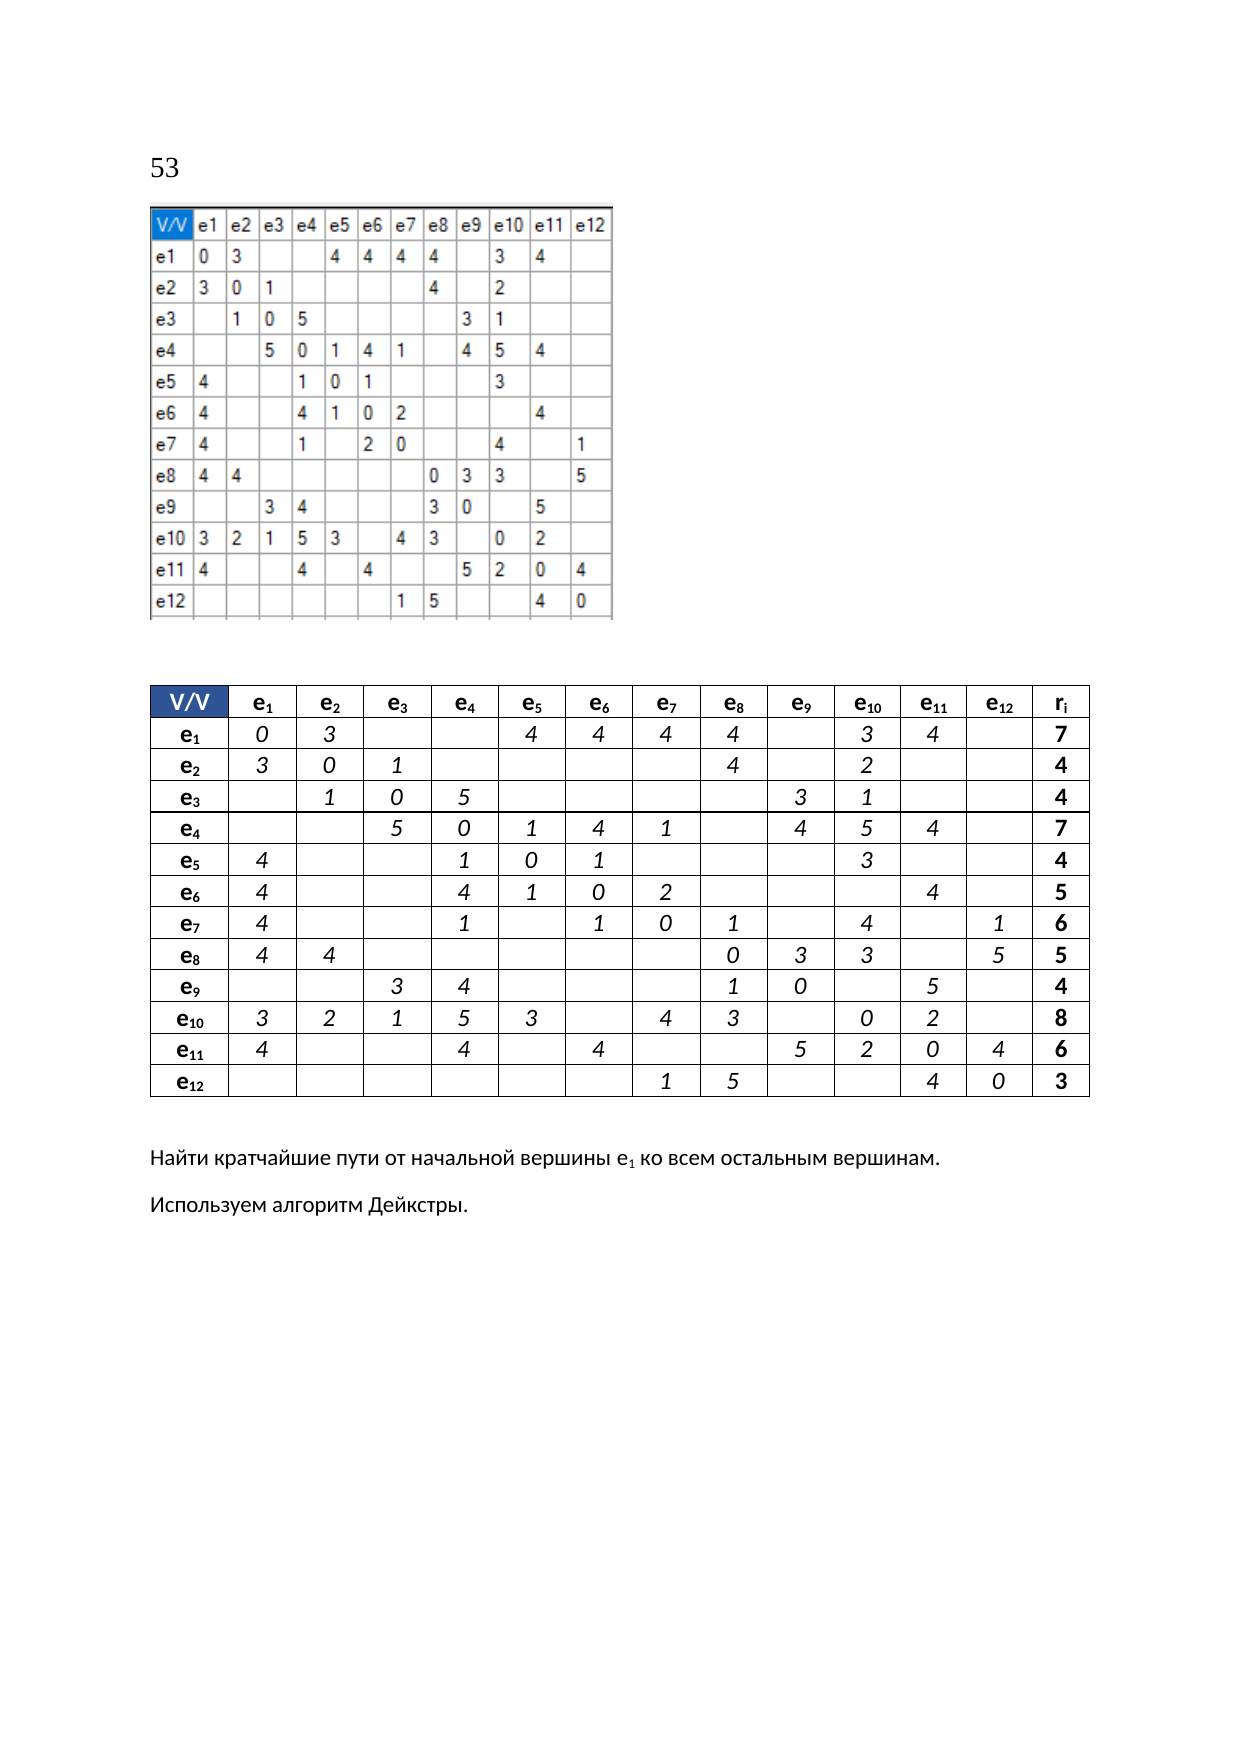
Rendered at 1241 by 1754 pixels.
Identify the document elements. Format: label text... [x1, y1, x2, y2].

table_header ri [1033, 686, 1089, 717]
table_cell [432, 718, 498, 748]
table_cell [297, 1034, 363, 1064]
table_cell 0 [432, 813, 498, 843]
table_cell 3 [768, 939, 834, 969]
table_cell [499, 970, 565, 1001]
table_cell [364, 1034, 431, 1064]
table_cell 3 [499, 1002, 565, 1032]
table_cell [768, 1065, 834, 1096]
table_cell [967, 970, 1032, 1001]
table_cell [432, 1065, 498, 1096]
table_cell [499, 749, 565, 780]
table_cell [499, 939, 565, 969]
table_cell [297, 844, 363, 874]
table_cell 4 [229, 876, 296, 906]
table_cell 5 [768, 1034, 834, 1064]
table_cell 4 [901, 1065, 966, 1096]
table_cell [566, 781, 632, 811]
table_cell [566, 1002, 632, 1032]
table_cell [229, 970, 296, 1001]
table_cell 4 [901, 813, 966, 843]
table_cell 0 [229, 718, 296, 748]
table_cell 2 [835, 1034, 900, 1064]
table_cell [633, 749, 700, 780]
table_cell e8 [151, 939, 228, 969]
table_header V/V [151, 686, 228, 717]
table_cell 4 [633, 718, 700, 748]
table_cell [297, 907, 363, 938]
table_cell e2 [151, 749, 228, 780]
table_cell 1 [432, 907, 498, 938]
table_cell e12 [151, 1065, 228, 1096]
table_cell 5 [835, 813, 900, 843]
table_cell [967, 844, 1032, 874]
table_cell [364, 907, 431, 938]
table_cell 1 [566, 907, 632, 938]
text 53 [150, 150, 1090, 183]
table_cell [499, 907, 565, 938]
table_header e2 [297, 686, 363, 717]
table_cell 4 [1033, 844, 1089, 874]
table_cell 6 [1033, 907, 1089, 938]
table_cell 3 [835, 844, 900, 874]
table_cell 3 [364, 970, 431, 1001]
table_cell [701, 844, 767, 874]
table_cell 0 [701, 939, 767, 969]
table_cell e6 [151, 876, 228, 906]
table_cell [297, 970, 363, 1001]
table_cell [229, 813, 296, 843]
table_cell 4 [566, 1034, 632, 1064]
table_cell 0 [297, 749, 363, 780]
table_header e3 [364, 686, 431, 717]
table_cell 5 [701, 1065, 767, 1096]
table_cell 0 [835, 1002, 900, 1032]
table_cell 3 [835, 718, 900, 748]
table_cell [701, 876, 767, 906]
table_cell [566, 970, 632, 1001]
table_cell e3 [151, 781, 228, 811]
table_cell 4 [432, 970, 498, 1001]
table_cell 0 [364, 781, 431, 811]
table_cell e10 [151, 1002, 228, 1032]
table_cell 1 [432, 844, 498, 874]
table_cell 1 [499, 876, 565, 906]
table_cell [967, 781, 1032, 811]
table_cell [633, 781, 700, 811]
table_cell [432, 939, 498, 969]
table_header e10 [835, 686, 900, 717]
table_cell [297, 813, 363, 843]
table_cell [364, 876, 431, 906]
table_cell 4 [566, 813, 632, 843]
table_cell 7 [1033, 813, 1089, 843]
table_cell [768, 844, 834, 874]
table_cell [835, 970, 900, 1001]
table_cell 0 [566, 876, 632, 906]
table_cell [901, 844, 966, 874]
table_cell 4 [768, 813, 834, 843]
table_cell [499, 1065, 565, 1096]
table_cell [633, 844, 700, 874]
table_cell [768, 907, 834, 938]
table_cell 5 [432, 1002, 498, 1032]
table_cell 8 [1033, 1002, 1089, 1032]
table_cell 2 [835, 749, 900, 780]
table_cell [768, 718, 834, 748]
table_cell 3 [768, 781, 834, 811]
table_cell e4 [151, 813, 228, 843]
picture [150, 202, 614, 620]
table_cell [499, 781, 565, 811]
table_cell 3 [835, 939, 900, 969]
table_cell e5 [151, 844, 228, 874]
table_cell [901, 939, 966, 969]
table_cell 4 [701, 749, 767, 780]
table_cell 4 [229, 939, 296, 969]
table_cell 4 [432, 876, 498, 906]
table_cell [701, 1034, 767, 1064]
table_cell 4 [1033, 970, 1089, 1001]
table_cell [229, 1065, 296, 1096]
table_cell [566, 939, 632, 969]
table_cell 0 [499, 844, 565, 874]
table_cell 2 [901, 1002, 966, 1032]
table_cell [901, 781, 966, 811]
table_header e7 [633, 686, 700, 717]
table_cell 1 [967, 907, 1032, 938]
table_cell [633, 970, 700, 1001]
table_cell 5 [967, 939, 1032, 969]
table_cell 4 [229, 844, 296, 874]
table_cell 5 [432, 781, 498, 811]
table_cell 0 [901, 1034, 966, 1064]
table_cell 3 [1033, 1065, 1089, 1096]
table_cell 1 [297, 781, 363, 811]
table_cell 5 [1033, 876, 1089, 906]
text Используем алгоритм Дейкстры. [150, 1190, 1090, 1218]
table_cell 5 [1033, 939, 1089, 969]
table_cell [768, 749, 834, 780]
table_header e1 [229, 686, 296, 717]
table_cell 4 [1033, 749, 1089, 780]
table_cell 4 [633, 1002, 700, 1032]
table_header e6 [566, 686, 632, 717]
table_cell [768, 1002, 834, 1032]
table_cell 4 [1033, 781, 1089, 811]
table_cell 4 [432, 1034, 498, 1064]
table_cell 6 [1033, 1034, 1089, 1064]
table_cell 1 [566, 844, 632, 874]
table_cell [566, 1065, 632, 1096]
table_cell [701, 813, 767, 843]
table_header e5 [499, 686, 565, 717]
table_cell e11 [151, 1034, 228, 1064]
table_cell 1 [701, 907, 767, 938]
table_cell 5 [364, 813, 431, 843]
table_cell 1 [633, 813, 700, 843]
table_cell 1 [701, 970, 767, 1001]
table_cell [835, 876, 900, 906]
table_cell [364, 844, 431, 874]
table_cell 2 [297, 1002, 363, 1032]
table_cell [633, 939, 700, 969]
table_cell 4 [901, 876, 966, 906]
table_cell 4 [499, 718, 565, 748]
table_cell e1 [151, 718, 228, 748]
table_cell 4 [229, 1034, 296, 1064]
table_cell [297, 876, 363, 906]
table_cell 1 [835, 781, 900, 811]
table_cell [967, 1002, 1032, 1032]
table_cell 1 [364, 749, 431, 780]
table_cell [499, 1034, 565, 1064]
table_cell [967, 749, 1032, 780]
table_cell [229, 781, 296, 811]
table_cell [633, 1034, 700, 1064]
table_cell 1 [499, 813, 565, 843]
table_cell [768, 876, 834, 906]
text Найти кратчайшие пути от начальной вершины e1 ко всем остальным вершинам. [150, 1143, 1090, 1171]
table_cell 0 [633, 907, 700, 938]
table_cell 1 [364, 1002, 431, 1032]
table_cell 4 [967, 1034, 1032, 1064]
table_cell 7 [1033, 718, 1089, 748]
table_cell 4 [901, 718, 966, 748]
table_cell 4 [701, 718, 767, 748]
table_cell [901, 907, 966, 938]
table_cell [701, 781, 767, 811]
table_cell 5 [901, 970, 966, 1001]
table_header e11 [901, 686, 966, 717]
table_cell 3 [297, 718, 363, 748]
table_cell [835, 1065, 900, 1096]
table_cell 3 [229, 1002, 296, 1032]
table_cell [967, 813, 1032, 843]
table_cell 2 [633, 876, 700, 906]
table_cell 4 [566, 718, 632, 748]
table_cell 4 [229, 907, 296, 938]
table_cell [967, 876, 1032, 906]
table_cell 0 [967, 1065, 1032, 1096]
table_header e4 [432, 686, 498, 717]
table_cell [364, 939, 431, 969]
table_cell [297, 1065, 363, 1096]
table_header e8 [701, 686, 767, 717]
table_cell e9 [151, 970, 228, 1001]
table_cell [432, 749, 498, 780]
table_cell 3 [229, 749, 296, 780]
table_header e9 [768, 686, 834, 717]
table_cell [566, 749, 632, 780]
table_cell [967, 718, 1032, 748]
table_cell 1 [633, 1065, 700, 1096]
table_cell [364, 718, 431, 748]
table_cell 4 [835, 907, 900, 938]
table_cell 0 [768, 970, 834, 1001]
table_cell [364, 1065, 431, 1096]
table_cell 3 [701, 1002, 767, 1032]
table_cell 4 [297, 939, 363, 969]
table_header e12 [967, 686, 1032, 717]
table_cell e7 [151, 907, 228, 938]
table_cell [901, 749, 966, 780]
